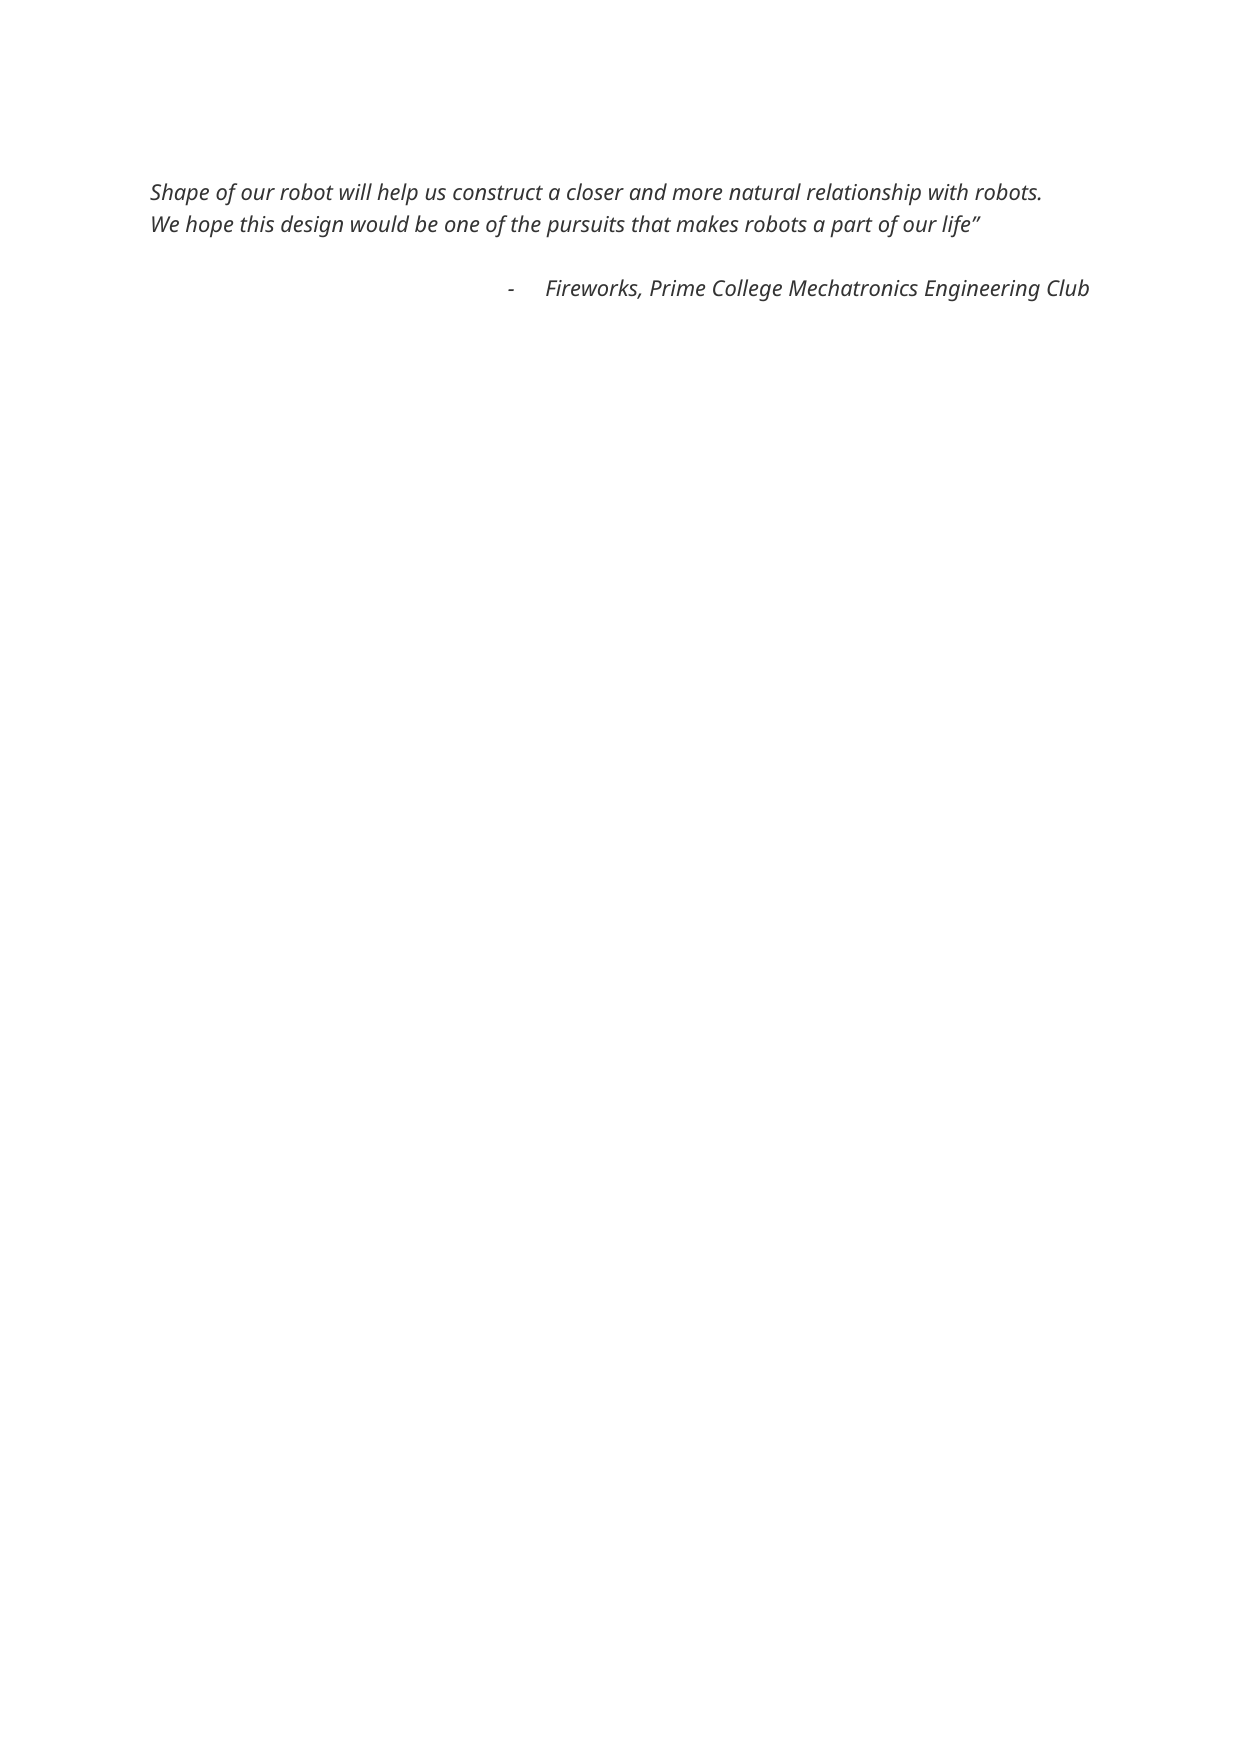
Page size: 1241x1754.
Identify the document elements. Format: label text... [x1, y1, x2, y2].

list Fireworks, Prime College Mechatronics Engineering Club [192, 273, 1090, 303]
text Shape of our robot will help us construct a closer and more natural relationship with robots. [150, 177, 1090, 207]
text We hope this design would be one of the pursuits that makes robots a part of our life” [150, 209, 1090, 239]
